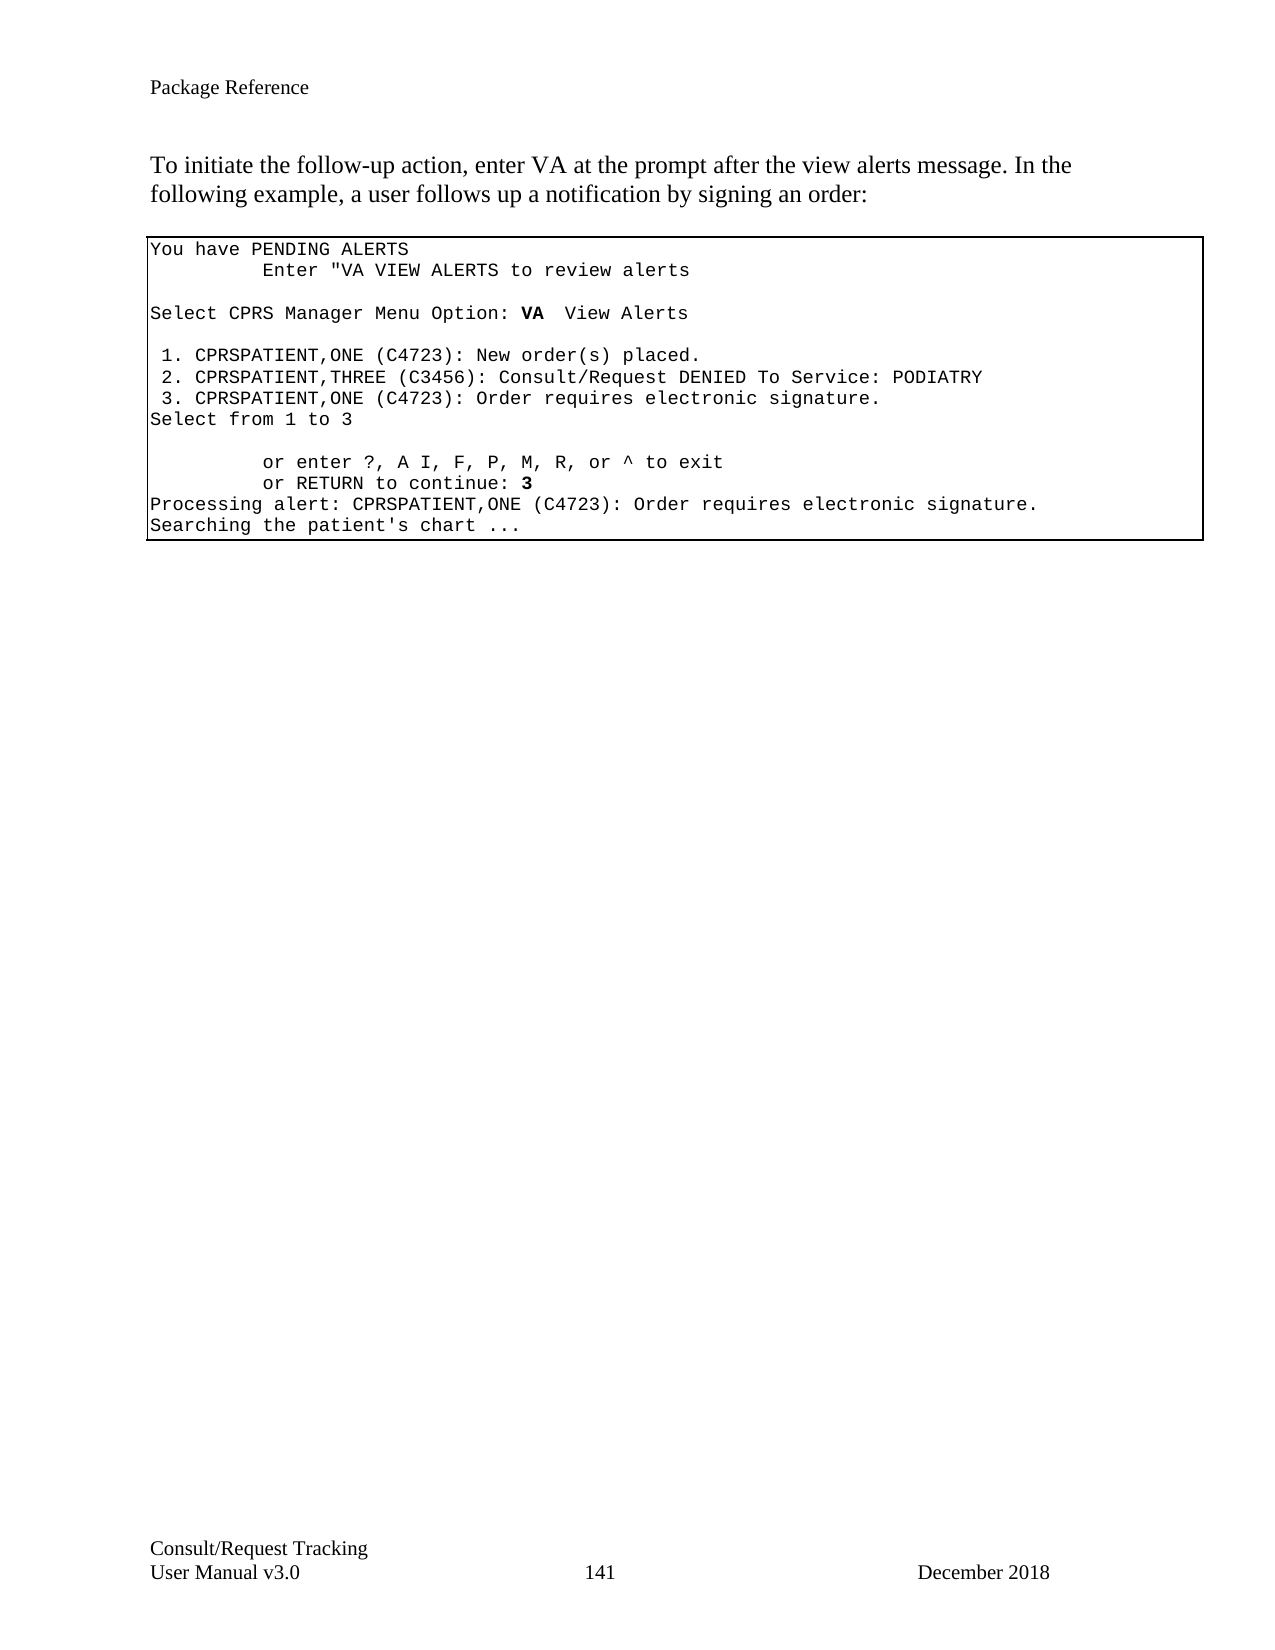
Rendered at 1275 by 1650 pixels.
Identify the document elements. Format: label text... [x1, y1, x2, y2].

text Searching the patient's chart ... [148, 512, 1202, 539]
text or enter ?, A I, F, P, M, R, or ^ to exit [148, 449, 1202, 470]
text Select from 1 to 3 [148, 406, 1202, 431]
text Select CPRS Manager Menu Option: VA View Alerts [148, 300, 1202, 325]
text 3. CPRSPATIENT,ONE (C4723): Order requires electronic signature. [148, 385, 1202, 406]
text or RETURN to continue: 3 [148, 470, 1202, 491]
text 2. CPRSPATIENT,THREE (C3456): Consult/Request DENIED To Service: PODIATRY [148, 364, 1202, 385]
text Enter "VA VIEW ALERTS to review alerts [148, 257, 1202, 282]
text To initiate the follow-up action, enter VA at the prompt after the view alerts message. In the following example, a user follows up a notification by signing an order: [150, 150, 1125, 207]
text You have PENDING ALERTS [148, 238, 1202, 257]
text 1. CPRSPATIENT,ONE (C4723): New order(s) placed. [148, 342, 1202, 364]
text Processing alert: CPRSPATIENT,ONE (C4723): Order requires electronic signature. [148, 491, 1202, 512]
